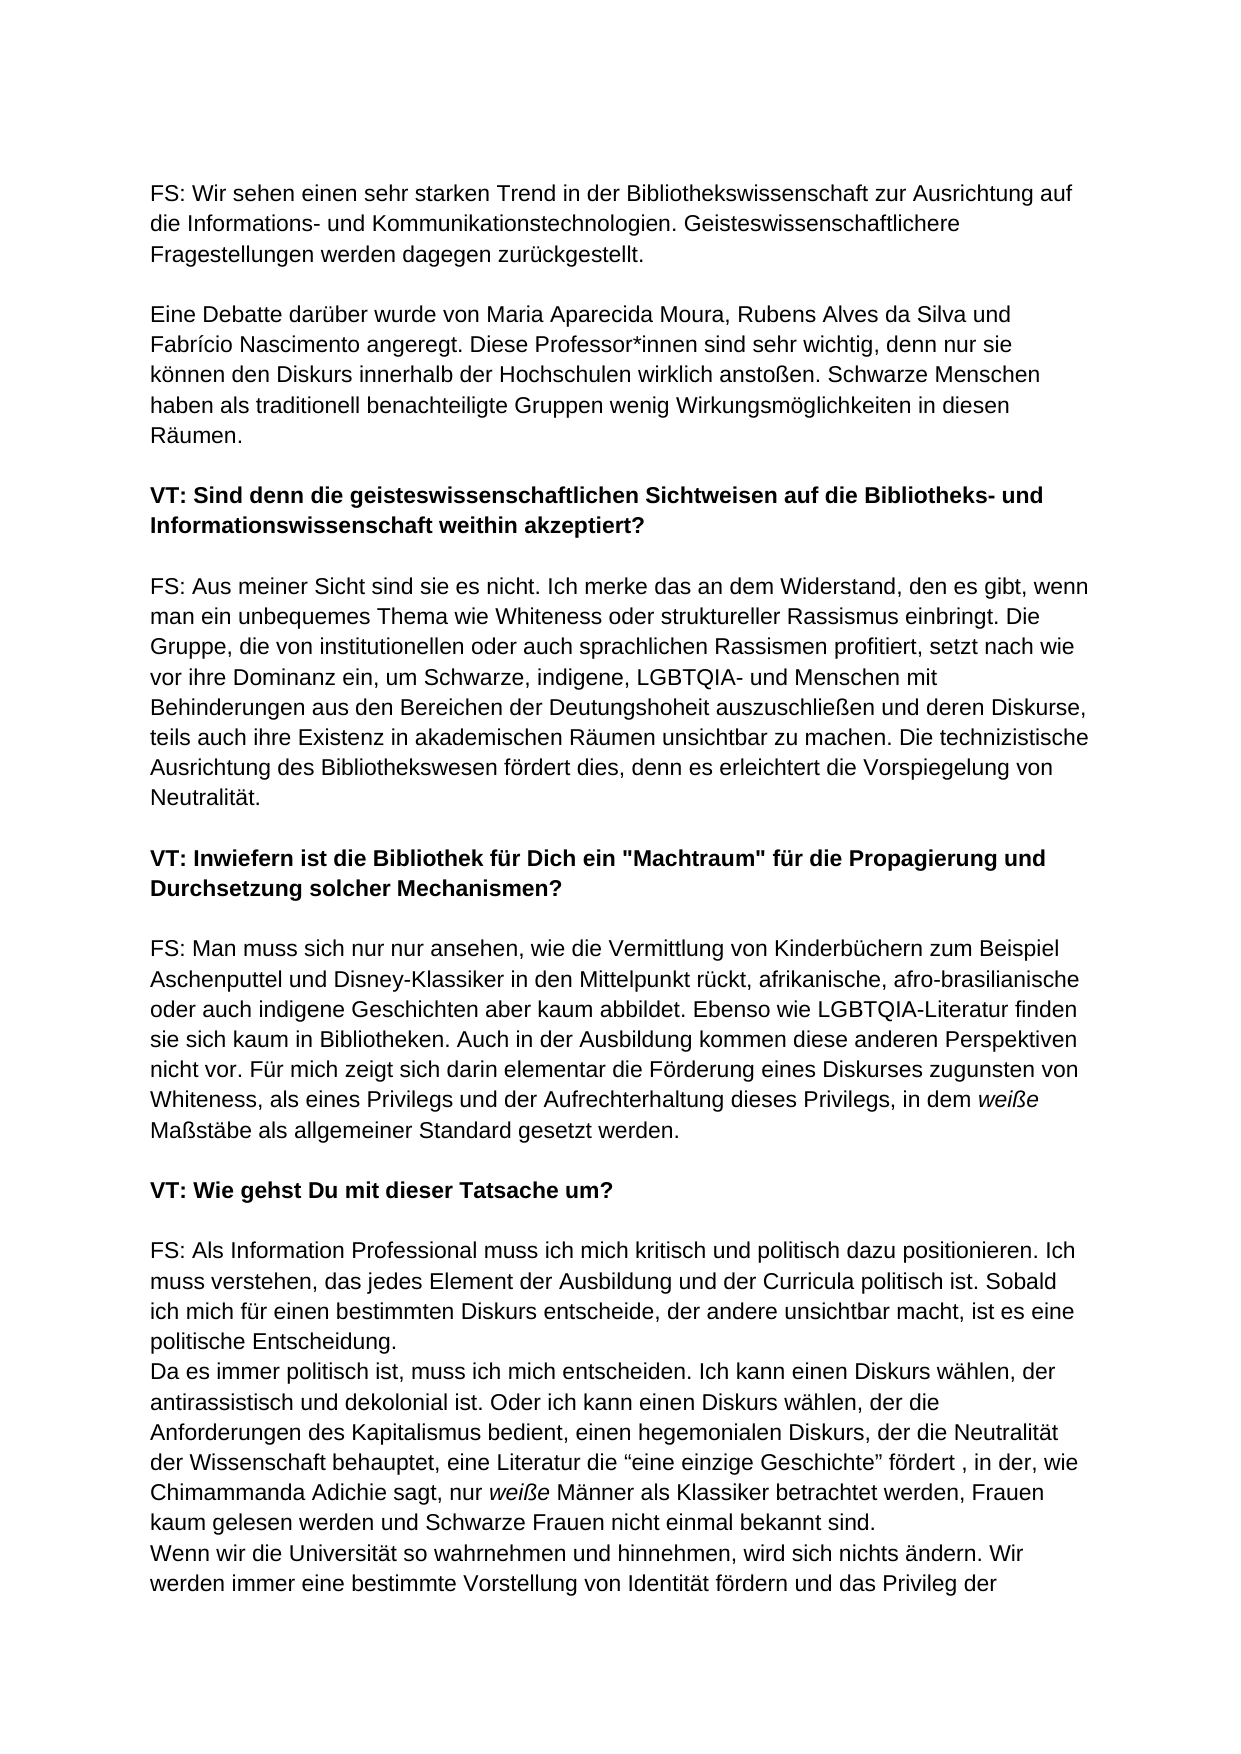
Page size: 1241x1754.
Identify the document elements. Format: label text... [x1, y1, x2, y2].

text FS: Wir sehen einen sehr starken Trend in der Bibliothekswissenschaft zur Ausrichtung auf die Informations- und Kommunikationstechnologien. Geisteswissenschaftlichere Fragestellungen werden dagegen zurückgestellt. [150, 180, 1090, 267]
text Eine Debatte darüber wurde von Maria Aparecida Moura, Rubens Alves da Silva und Fabrício Nascimento angeregt. Diese Professor*innen sind sehr wichtig, denn nur sie können den Diskurs innerhalb der Hochschulen wirklich anstoßen. Schwarze Menschen haben als traditionell benachteiligte Gruppen wenig Wirkungsmöglichkeiten in diesen Räumen. [150, 301, 1090, 448]
text FS: Als Information Professional muss ich mich kritisch und politisch dazu positionieren. Ich muss verstehen, das jedes Element der Ausbildung und der Curricula politisch ist. Sobald ich mich für einen bestimmten Diskurs entscheide, der andere unsichtbar macht, ist es eine politische Entscheidung. [150, 1237, 1090, 1354]
text Da es immer politisch ist, muss ich mich entscheiden. Ich kann einen Diskurs wählen, der antirassistisch und dekolonial ist. Oder ich kann einen Diskurs wählen, der die Anforderungen des Kapitalismus bedient, einen hegemonialen Diskurs, der die Neutralität der Wissenschaft behauptet, eine Literatur die “eine einzige Geschichte” fördert , in der, wie Chimammanda Adichie sagt, nur weiße Männer als Klassiker betrachtet werden, Frauen kaum gelesen werden und Schwarze Frauen nicht einmal bekannt sind. [150, 1358, 1090, 1536]
text FS: Man muss sich nur nur ansehen, wie die Vermittlung von Kinderbüchern zum Beispiel Aschenputtel und Disney-Klassiker in den Mittelpunkt rückt, afrikanische, afro-brasilianische oder auch indigene Geschichten aber kaum abbildet. Ebenso wie LGBTQIA-Literatur finden sie sich kaum in Bibliotheken. Auch in der Ausbildung kommen diese anderen Perspektiven nicht vor. Für mich zeigt sich darin elementar die Förderung eines Diskurses zugunsten von Whiteness, als eines Privilegs und der Aufrechterhaltung dieses Privilegs, in dem weiße Maßstäbe als allgemeiner Standard gesetzt werden. [150, 935, 1090, 1143]
text VT: Wie gehst Du mit dieser Tatsache um? [150, 1177, 1090, 1203]
text VT: Inwiefern ist die Bibliothek für Dich ein "Machtraum" für die Propagierung und Durchsetzung solcher Mechanismen? [150, 845, 1090, 901]
text FS: Aus meiner Sicht sind sie es nicht. Ich merke das an dem Widerstand, den es gibt, wenn man ein unbequemes Thema wie Whiteness oder struktureller Rassismus einbringt. Die Gruppe, die von institutionellen oder auch sprachlichen Rassismen profitiert, setzt nach wie vor ihre Dominanz ein, um Schwarze, indigene, LGBTQIA- und Menschen mit Behinderungen aus den Bereichen der Deutungshoheit auszuschließen und deren Diskurse, teils auch ihre Existenz in akademischen Räumen unsichtbar zu machen. Die technizistische Ausrichtung des Bibliothekswesen fördert dies, denn es erleichtert die Vorspiegelung von Neutralität. [150, 573, 1090, 811]
text VT: Sind denn die geisteswissenschaftlichen Sichtweisen auf die Bibliotheks- und Informationswissenschaft weithin akzeptiert? [150, 482, 1090, 539]
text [150, 1539, 1090, 1596]
